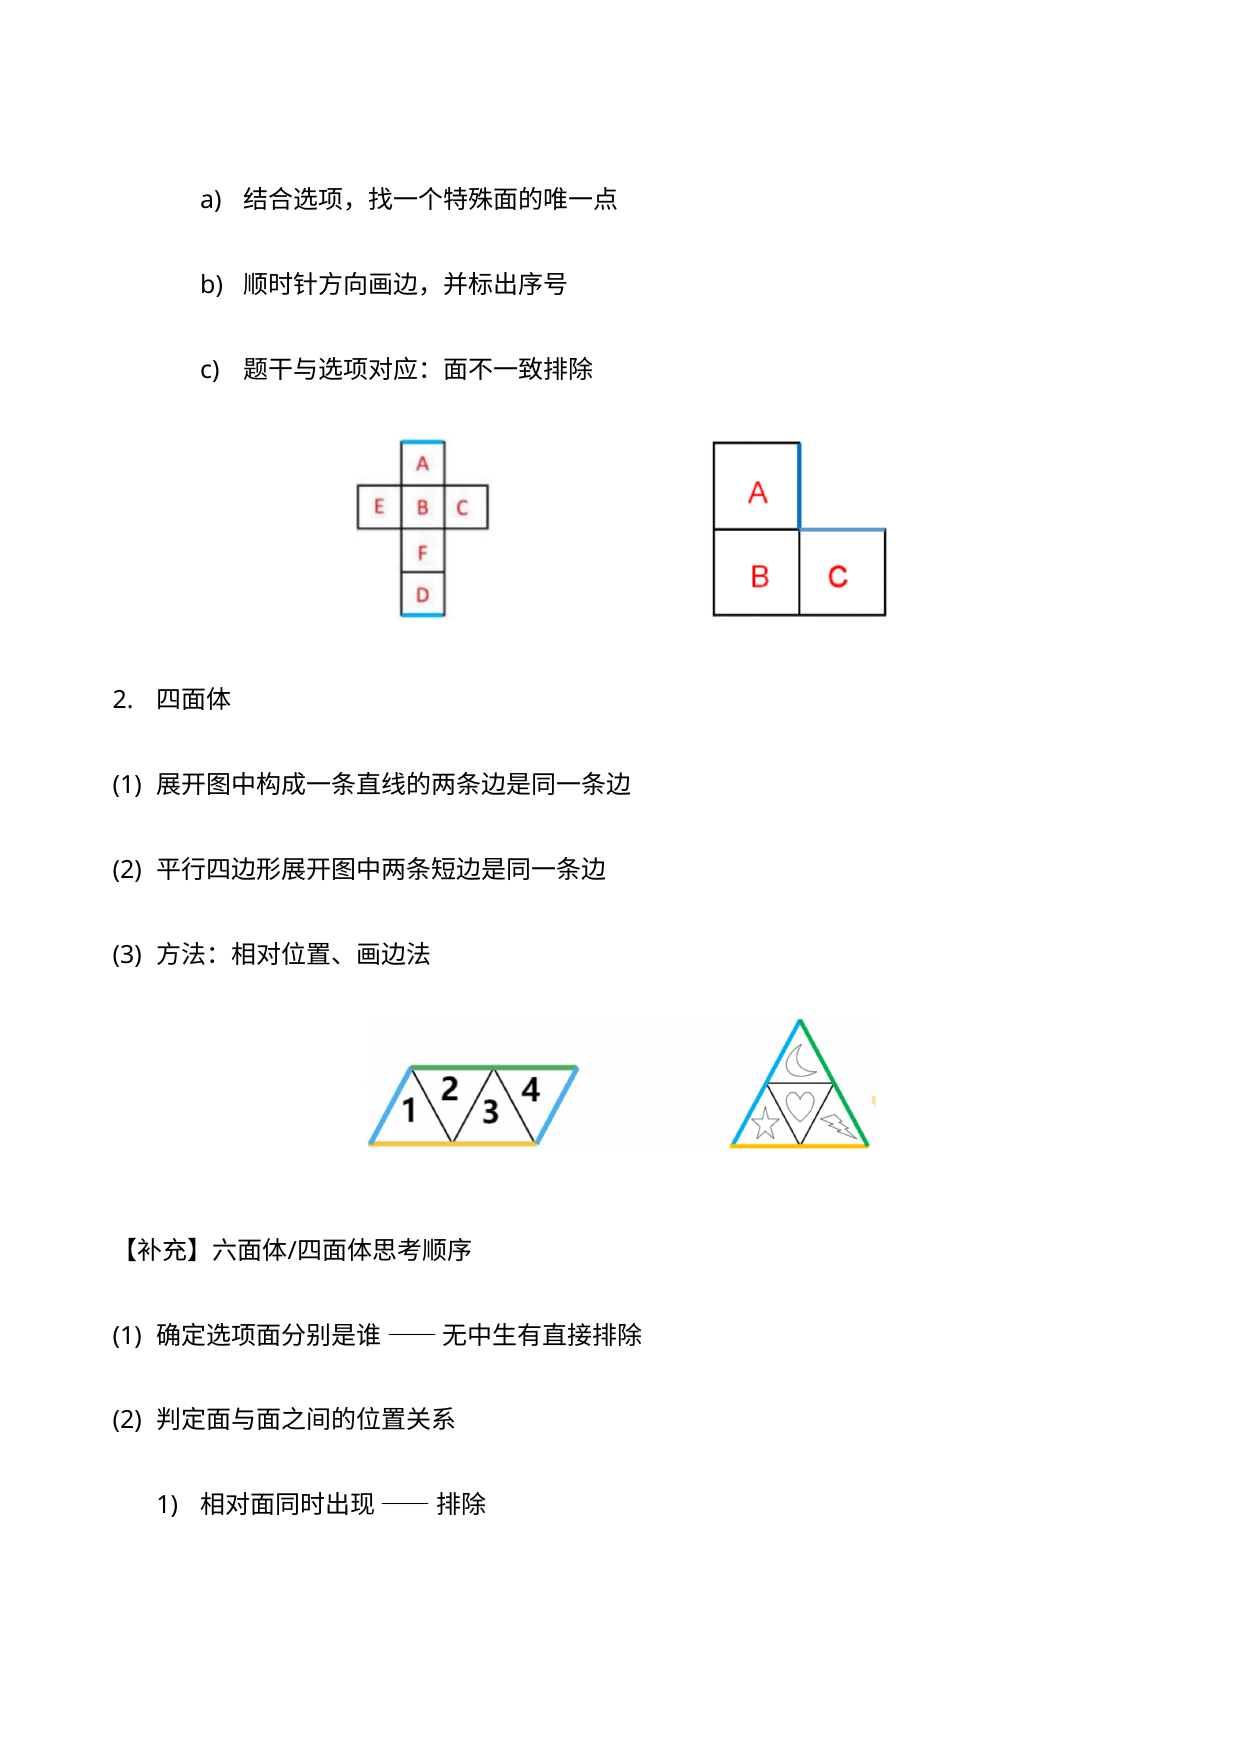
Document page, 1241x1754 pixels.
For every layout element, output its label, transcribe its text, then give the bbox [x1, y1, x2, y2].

list 结合选项，找一个特殊面的唯一点 [200, 164, 1128, 232]
list 方法：相对位置、画边法 [112, 918, 1128, 986]
list 题干与选项对应：面不一致排除 [200, 334, 1128, 402]
list 四面体 [112, 664, 1128, 732]
list 判定面与面之间的位置关系 [112, 1384, 1128, 1452]
list 平行四边形展开图中两条短边是同一条边 [112, 833, 1128, 901]
list 确定选项面分别是谁 —— 无中生有直接排除 [112, 1299, 1128, 1367]
list 顺时针方向画边，并标出序号 [200, 249, 1128, 317]
list 展开图中构成一条直线的两条边是同一条边 [112, 748, 1128, 816]
list 相对面同时出现 —— 排除 [156, 1469, 1128, 1537]
picture [332, 430, 908, 628]
picture [364, 1015, 876, 1153]
text 【补充】六面体/四面体思考顺序 [112, 1214, 1128, 1282]
